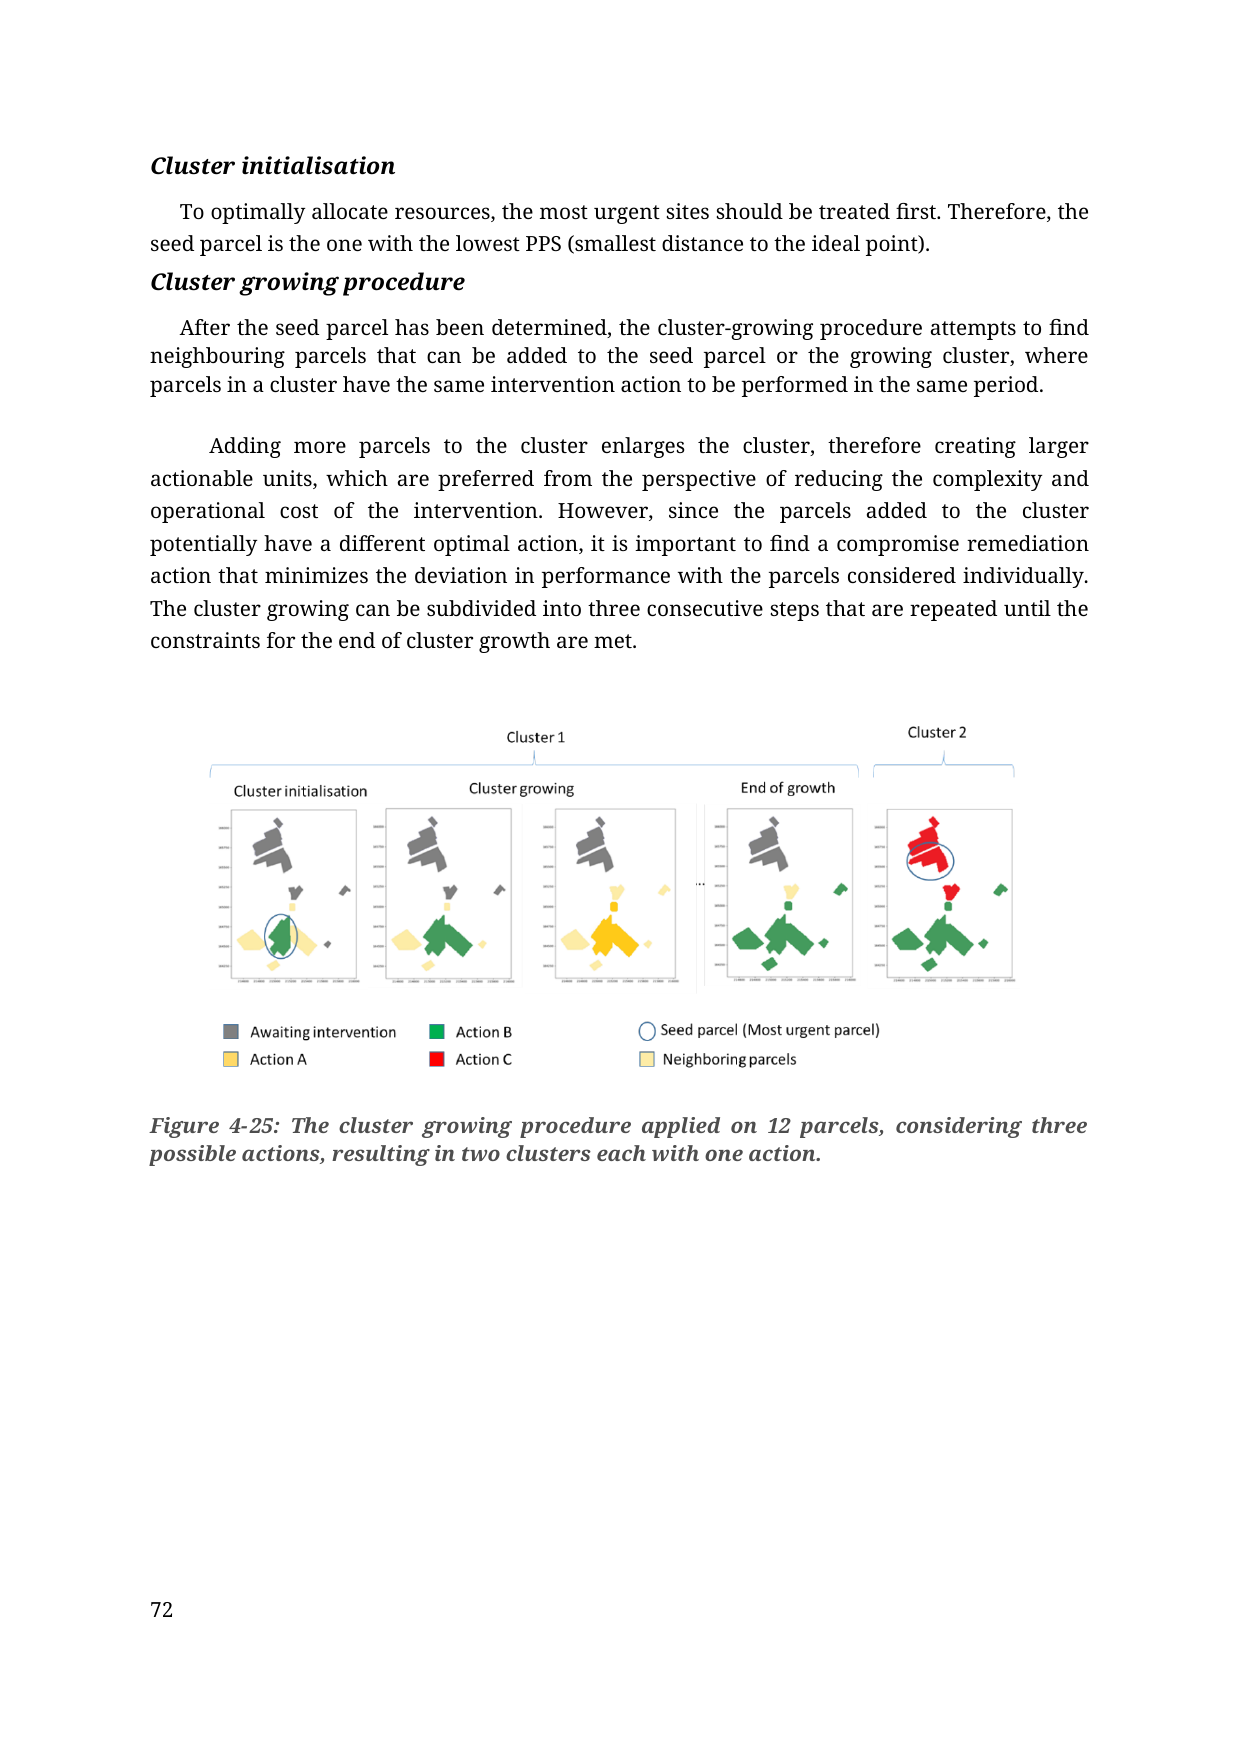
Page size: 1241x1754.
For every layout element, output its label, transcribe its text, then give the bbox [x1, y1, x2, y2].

text Adding more parcels to the cluster enlarges the cluster, therefore creating larger actionable units, which are preferred from the perspective of reducing the complexity and operational cost of the intervention. However, since the parcels added to the cluster potentially have a different optimal action, it is important to find a compromise remediation action that minimizes the deviation in performance with the parcels considered individually. The cluster growing can be subdivided into three consecutive steps that are repeated until the constraints for the end of cluster growth are met. [150, 431, 1090, 655]
subtitle Cluster initialisation [150, 150, 1090, 181]
text To optimally allocate resources, the most urgent sites should be treated first. Therefore, the seed parcel is the one with the lowest PPS (smallest distance to the ideal point). [150, 197, 1090, 258]
subtitle Cluster growing procedure [150, 266, 1090, 297]
picture [209, 716, 1020, 1079]
text After the seed parcel has been determined, the cluster-growing procedure attempts to find neighbouring parcels that can be added to the seed parcel or the growing cluster, where parcels in a cluster have the same intervention action to be performed in the same period. [150, 313, 1090, 398]
